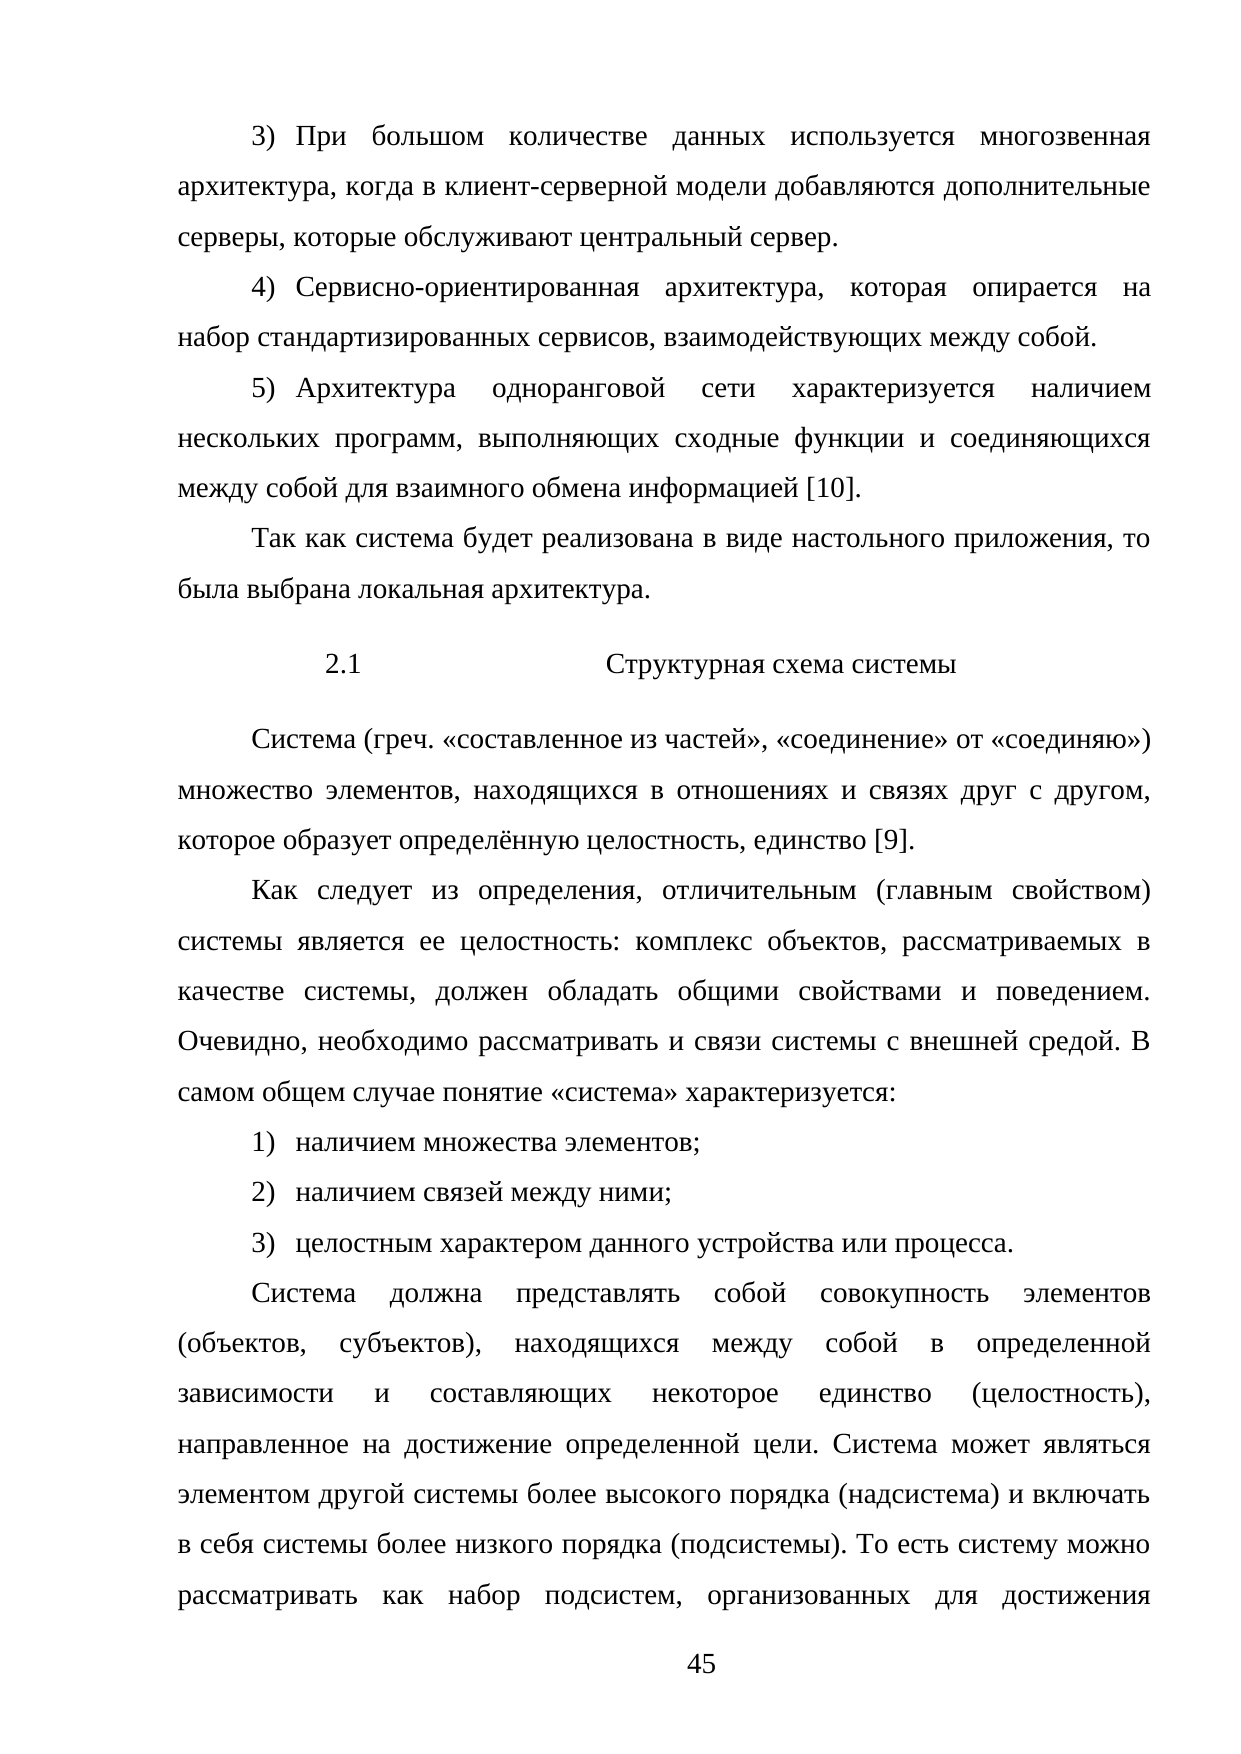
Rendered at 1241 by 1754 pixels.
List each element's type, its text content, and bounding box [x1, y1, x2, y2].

text Система (греч. «составленное из частей», «соединение» от «соединяю») множество элементов, находящихся в отношениях и связях друг с другом, которое образует определённую целостность, единство [9]. [177, 722, 1152, 856]
text Как следует из определения, отличительным (главным свойством) системы является ее целостность: комплекс объектов, рассматриваемых в качестве системы, должен обладать общими свойствами и поведением. Очевидно, необходимо рассматривать и связи системы с внешней средой. В самом общем случае понятие «система» характеризуется: [177, 872, 1152, 1107]
list наличием связей между ними; [177, 1174, 1152, 1208]
text Структурная схема системы [251, 646, 1152, 680]
list наличием множества элементов; [177, 1124, 1152, 1158]
text Так как система будет реализована в виде настольного приложения, то была выбрана локальная архитектура. [177, 521, 1152, 604]
list Архитектура одноранговой сети характеризуется наличием нескольких программ, выполняющих сходные функции и соединяющихся между собой для взаимного обмена информацией [10]. [177, 370, 1152, 504]
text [177, 1275, 1152, 1610]
list целостным характером данного устройства или процесса. [177, 1225, 1152, 1258]
list При большом количестве данных используется многозвенная архитектура, когда в клиент-серверной модели добавляются дополнительные серверы, которые обслуживают центральный сервер. [177, 118, 1152, 252]
list Сервисно-ориентированная архитектура, которая опирается на набор стандартизированных сервисов, взаимодействующих между собой. [177, 269, 1152, 353]
